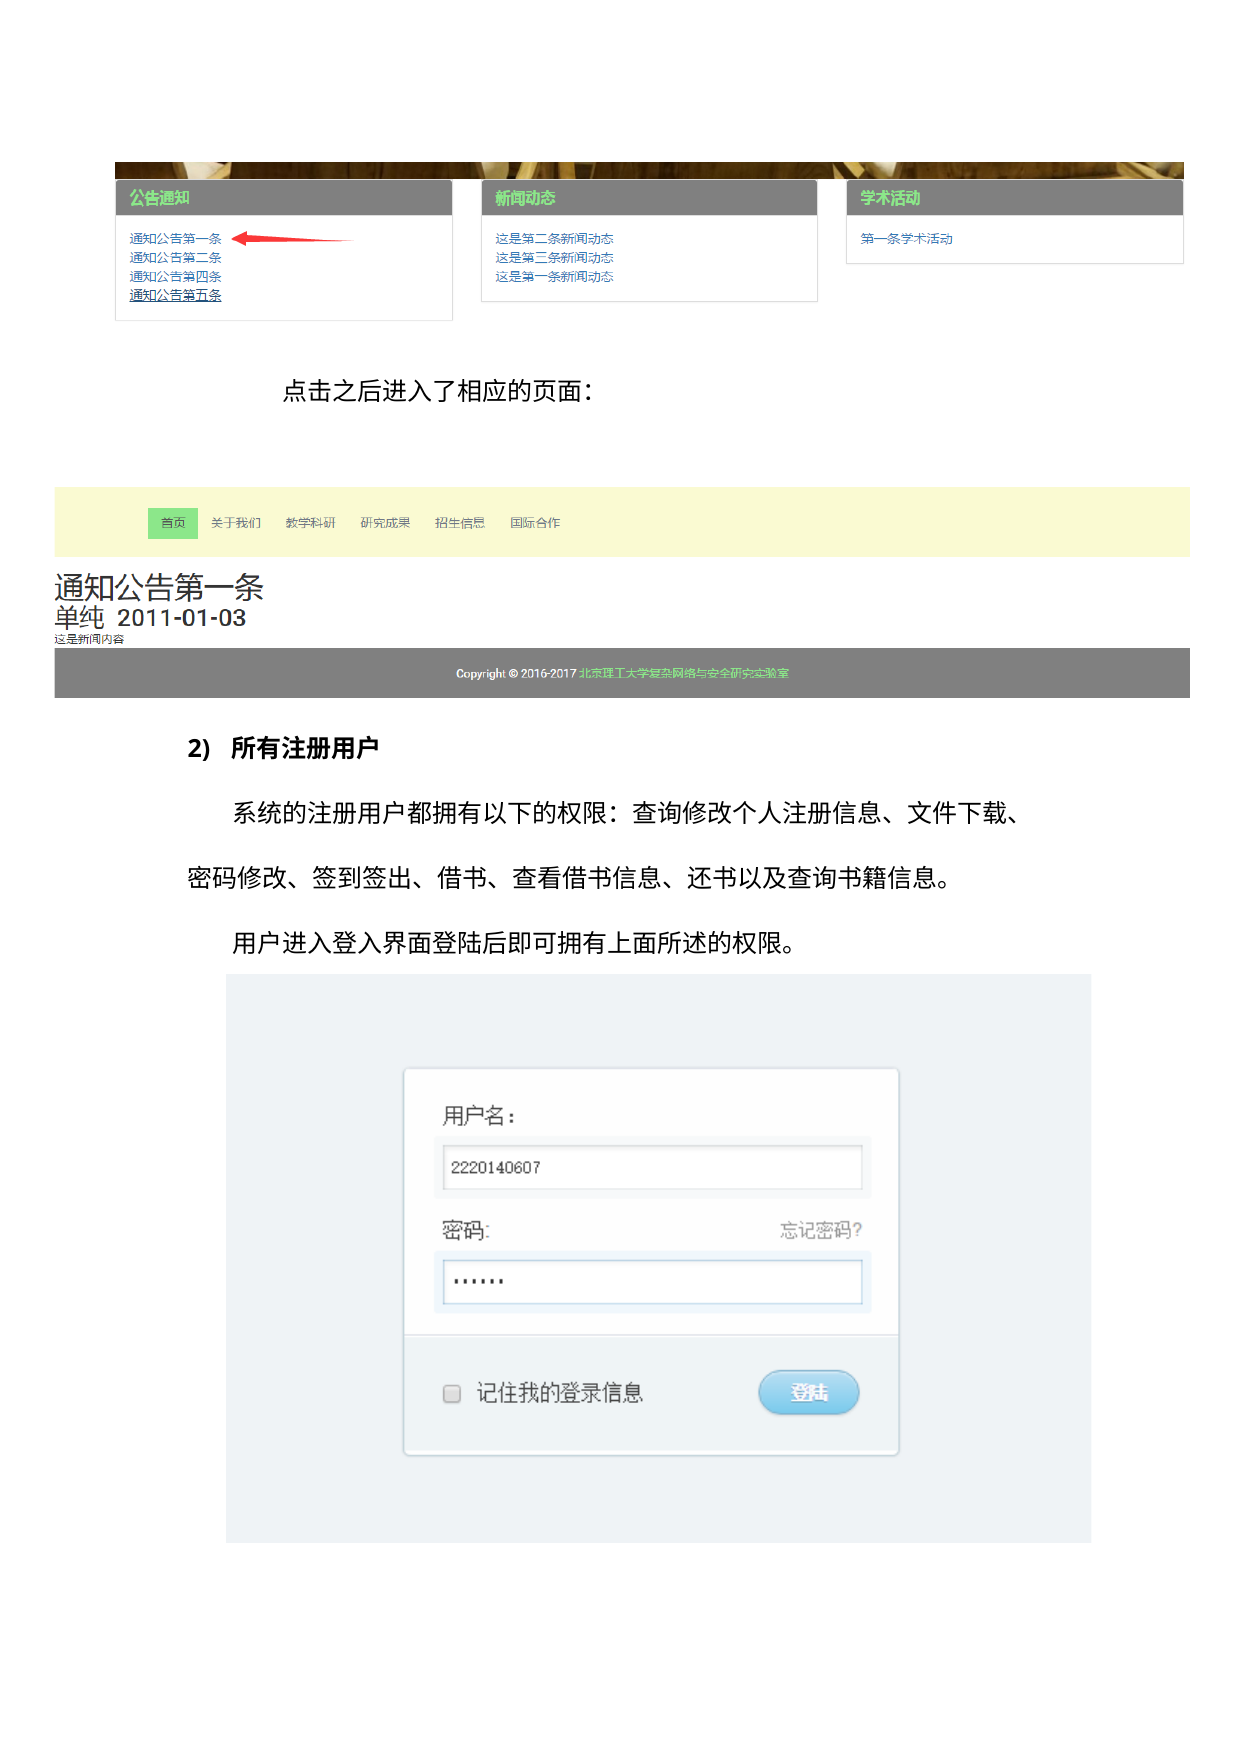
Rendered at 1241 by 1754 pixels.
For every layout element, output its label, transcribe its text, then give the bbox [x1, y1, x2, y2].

list 所有注册用户 [187, 714, 1053, 779]
list 系统的注册用户都拥有以下的权限：查询修改个人注册信息、文件下载、密码修改、签到签出、借书、查看借书信息、还书以及查询书籍信息。 [187, 779, 1053, 909]
picture [226, 974, 1092, 1543]
list 点击之后进入了相应的页面： [232, 357, 1053, 422]
picture [54, 487, 1190, 698]
picture [113, 162, 1185, 337]
list 用户进入登入界面登陆后即可拥有上面所述的权限。 [187, 909, 1053, 974]
